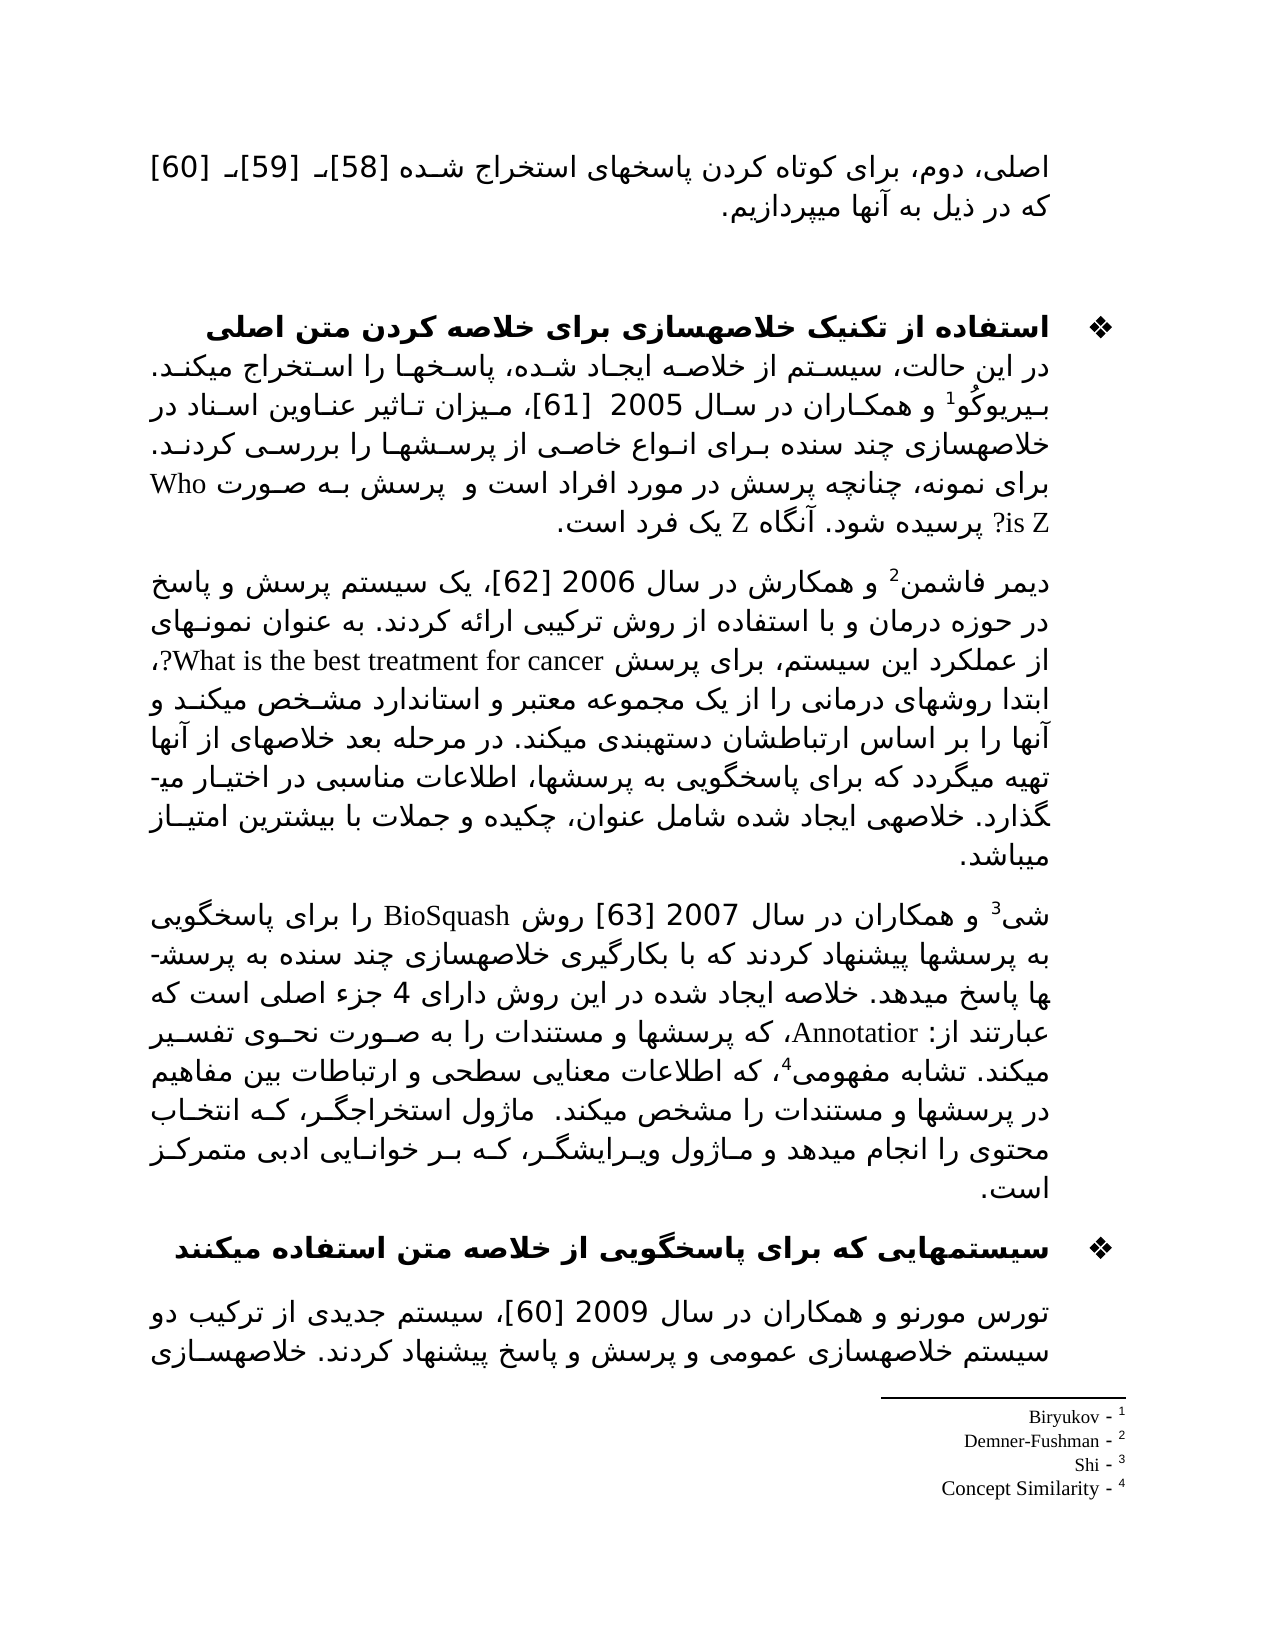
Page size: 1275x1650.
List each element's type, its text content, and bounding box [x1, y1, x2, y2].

list در این حالت، سیستم از خلاصه ایجاد شده، پاسخها را استخراج میکند. بیریوکُو و همکاران در سال 2005 [61]، میزان تاثیر عناوین اسناد در خلاصهسازی چند سنده برای انواع خاصی از پرسشها را بررسی کردند. برای نمونه، چنانچه پرسش در مورد افراد است و پرسش به صورت Who is Z? پرسیده شود. آنگاه Z یک فرد است. [150, 349, 1050, 540]
text شی و همکاران در سال 2007 [63] روش BioSquash را برای پاسخگویی به پرسشها پیشنهاد کردند که با بکارگیری خلاصهسازی چند سنده به پرسشها پاسخ میدهد. خلاصه ایجاد شده در این روش دارای 4 جزء اصلی است که عبارتند از: Annotatior، که پرسشها و مستندات را به صورت نحوی تفسیر میکند. تشابه مفهومی، که اطلاعات معنایی سطحی و ارتباطات بین مفاهیم در پرسشها و مستندات را مشخص میکند. ماژول استخراجگر، که انتخاب محتوی را انجام میدهد و ماژول ویرایشگر، که بر خوانایی ادبی متمرکز است. [150, 898, 1050, 1205]
list سیستمهایی که برای پاسخگویی از خلاصه متن استفاده میکنند [150, 1231, 1087, 1265]
text دیمر فاشمن و همکارش در سال 2006 [62]، یک سیستم پرسش و پاسخ در حوزه درمان و با استفاده از روش ترکیبی ارائه کردند. به عنوان نمونهای از عملکرد این سیستم، برای پرسش What is the best treatment for cancer?، ابتدا روشهای درمانی را از یک مجموعه معتبر و استاندارد مشخص میکند و آنها را بر اساس ارتباطشان دستهبندی میکند. در مرحله بعد خلاصهای از آنها تهیه میگردد که برای پاسخگویی به پرسشها، اطلاعات مناسبی در اختیار میگذارد. خلاصهی ایجاد شده شامل عنوان، چکیده و جملات با بیشترین امتیاز میباشد. [150, 566, 1050, 872]
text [150, 150, 1050, 223]
list استفاده از تکنیک خلاصهسازی برای خلاصه کردن متن اصلی [150, 311, 1087, 344]
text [150, 1295, 1050, 1368]
